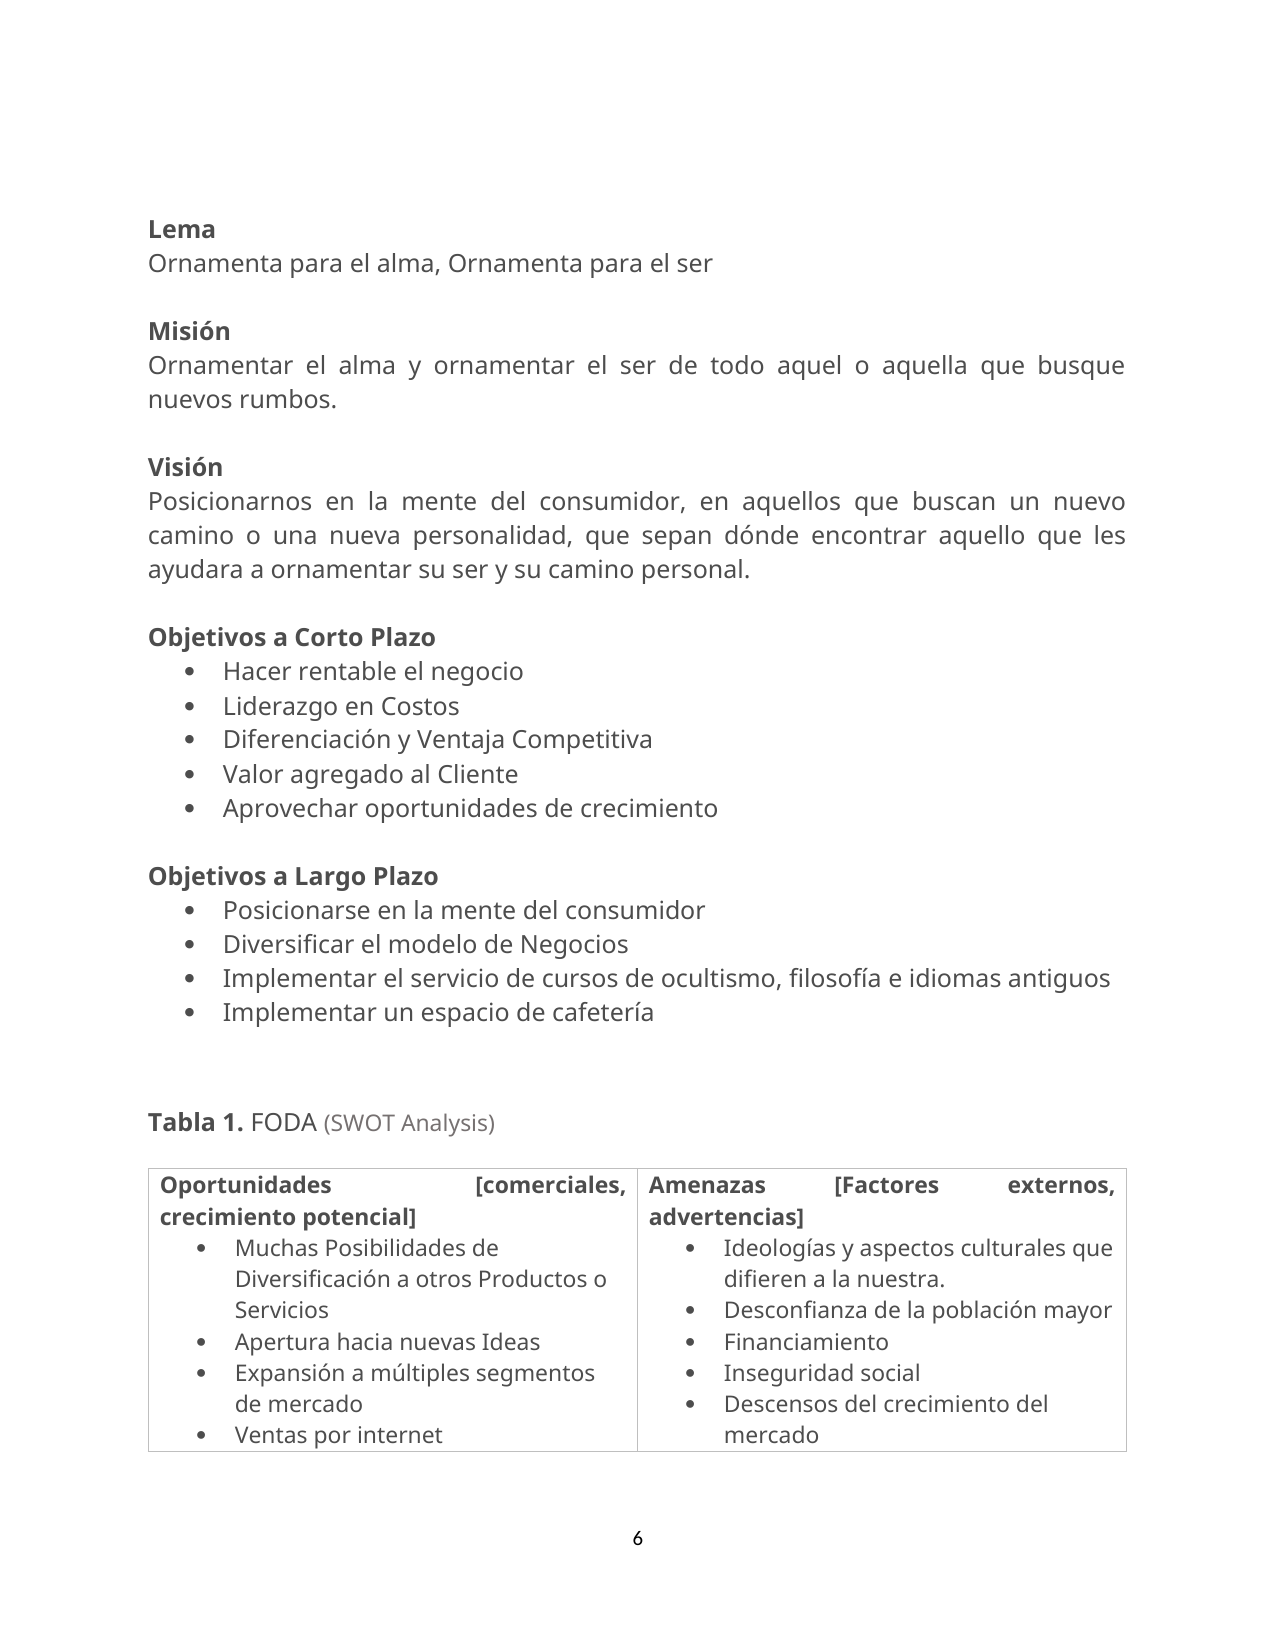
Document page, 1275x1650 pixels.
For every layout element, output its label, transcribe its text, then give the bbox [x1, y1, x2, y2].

list Implementar el servicio de cursos de ocultismo, filosofía e idiomas antiguos [185, 961, 1127, 995]
list Diversificar el modelo de Negocios [185, 927, 1127, 961]
text Tabla 1. FODA (SWOT Analysis) [148, 1105, 1127, 1139]
list Ornamenta para el alma, Ornamenta para el ser [148, 245, 1127, 279]
list Aprovechar oportunidades de crecimiento [185, 790, 1127, 824]
list Posicionarse en la mente del consumidor [185, 892, 1127, 927]
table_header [149, 1169, 637, 1451]
list Visión [148, 450, 1127, 484]
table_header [638, 1169, 1126, 1451]
list Diferenciación y Ventaja Competitiva [185, 722, 1127, 756]
list Misión [148, 313, 1127, 347]
list Hacer rentable el negocio [185, 654, 1127, 688]
list Implementar un espacio de cafetería [185, 995, 1127, 1029]
list Objetivos a Largo Plazo [148, 858, 1127, 892]
list Valor agregado al Cliente [185, 756, 1127, 790]
list Liderazgo en Costos [185, 688, 1127, 722]
list Lema [148, 211, 1127, 245]
list Ornamentar el alma y ornamentar el ser de todo aquel o aquella que busque nuevos rumbos. [148, 347, 1127, 416]
list Posicionarnos en la mente del consumidor, en aquellos que buscan un nuevo camino o una nueva personalidad, que sepan dónde encontrar aquello que les ayudara a ornamentar su ser y su camino personal. [148, 484, 1127, 586]
list Objetivos a Corto Plazo [148, 620, 1127, 654]
